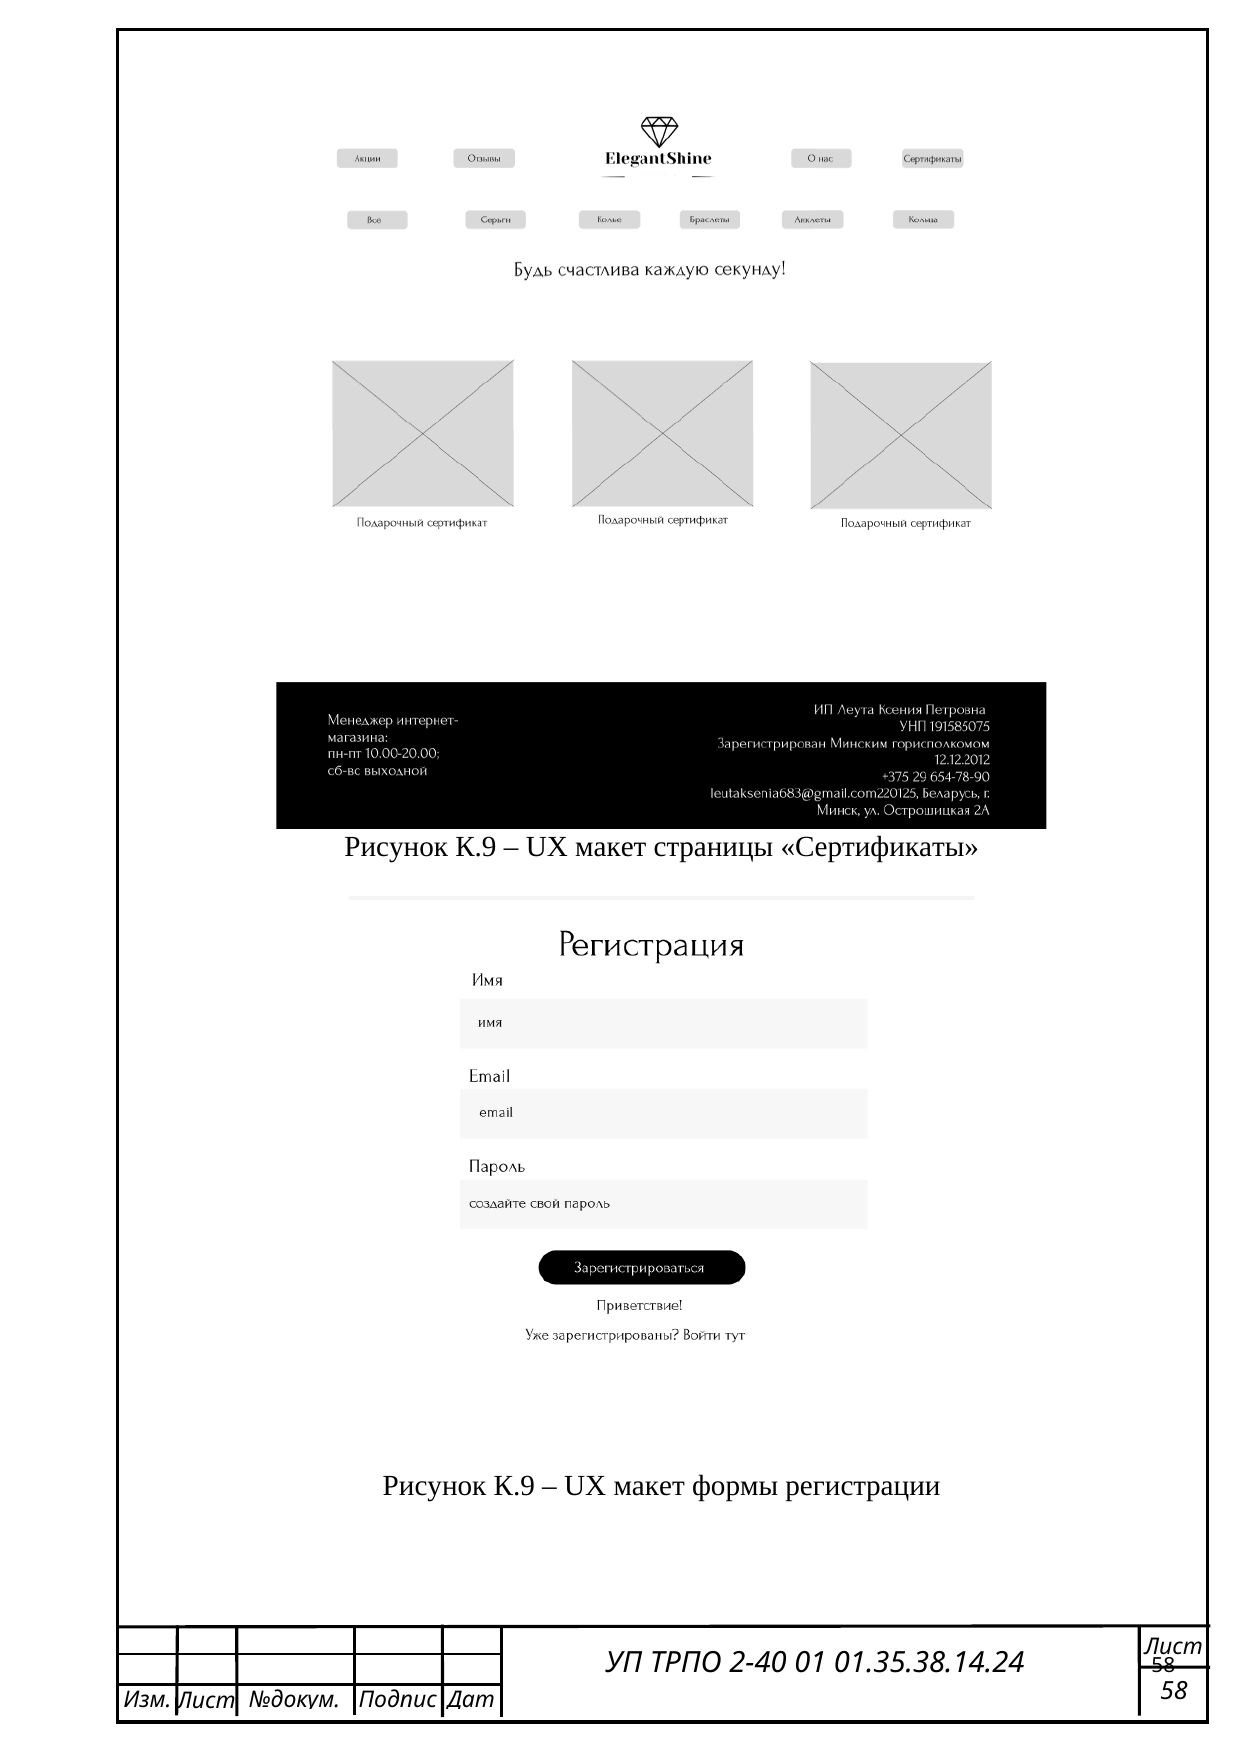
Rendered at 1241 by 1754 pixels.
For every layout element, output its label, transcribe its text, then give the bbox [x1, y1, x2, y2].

picture [276, 99, 1047, 829]
text Рисунок К.9 – UX макет формы регистрации [148, 1468, 1175, 1502]
picture [348, 896, 975, 1435]
text Рисунок К.9 – UX макет страницы «Сертификаты» [148, 829, 1175, 863]
